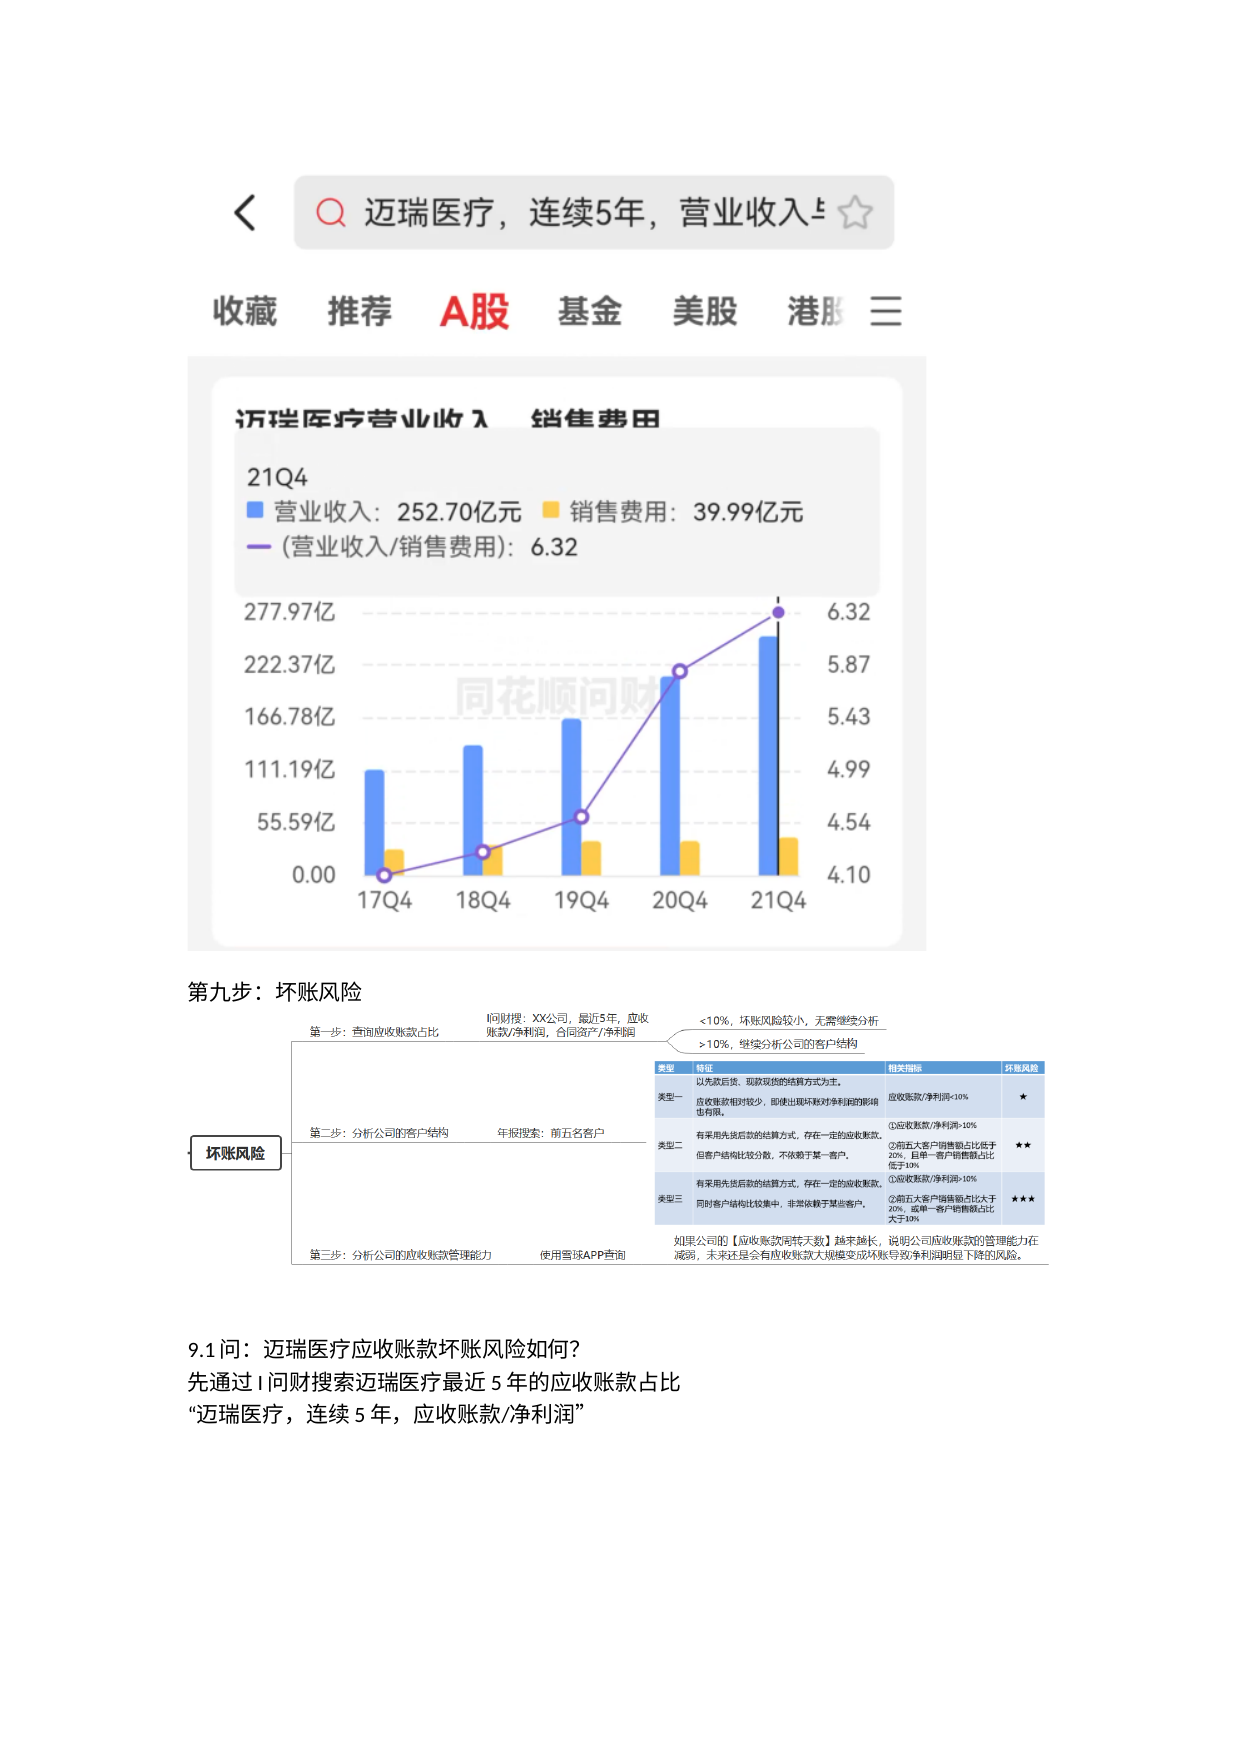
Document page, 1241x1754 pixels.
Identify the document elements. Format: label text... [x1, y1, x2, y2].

text 9.1问：迈瑞医疗应收账款坏账风险如何？ [187, 1332, 1053, 1364]
text 第九步：坏账风险 [187, 974, 1053, 1007]
text 先通过I问财搜索迈瑞医疗最近5年的应收账款占比 [187, 1364, 1053, 1397]
picture [187, 1007, 1052, 1274]
picture [187, 162, 927, 951]
text “迈瑞医疗，连续5年，应收账款/净利润” [187, 1397, 1053, 1429]
